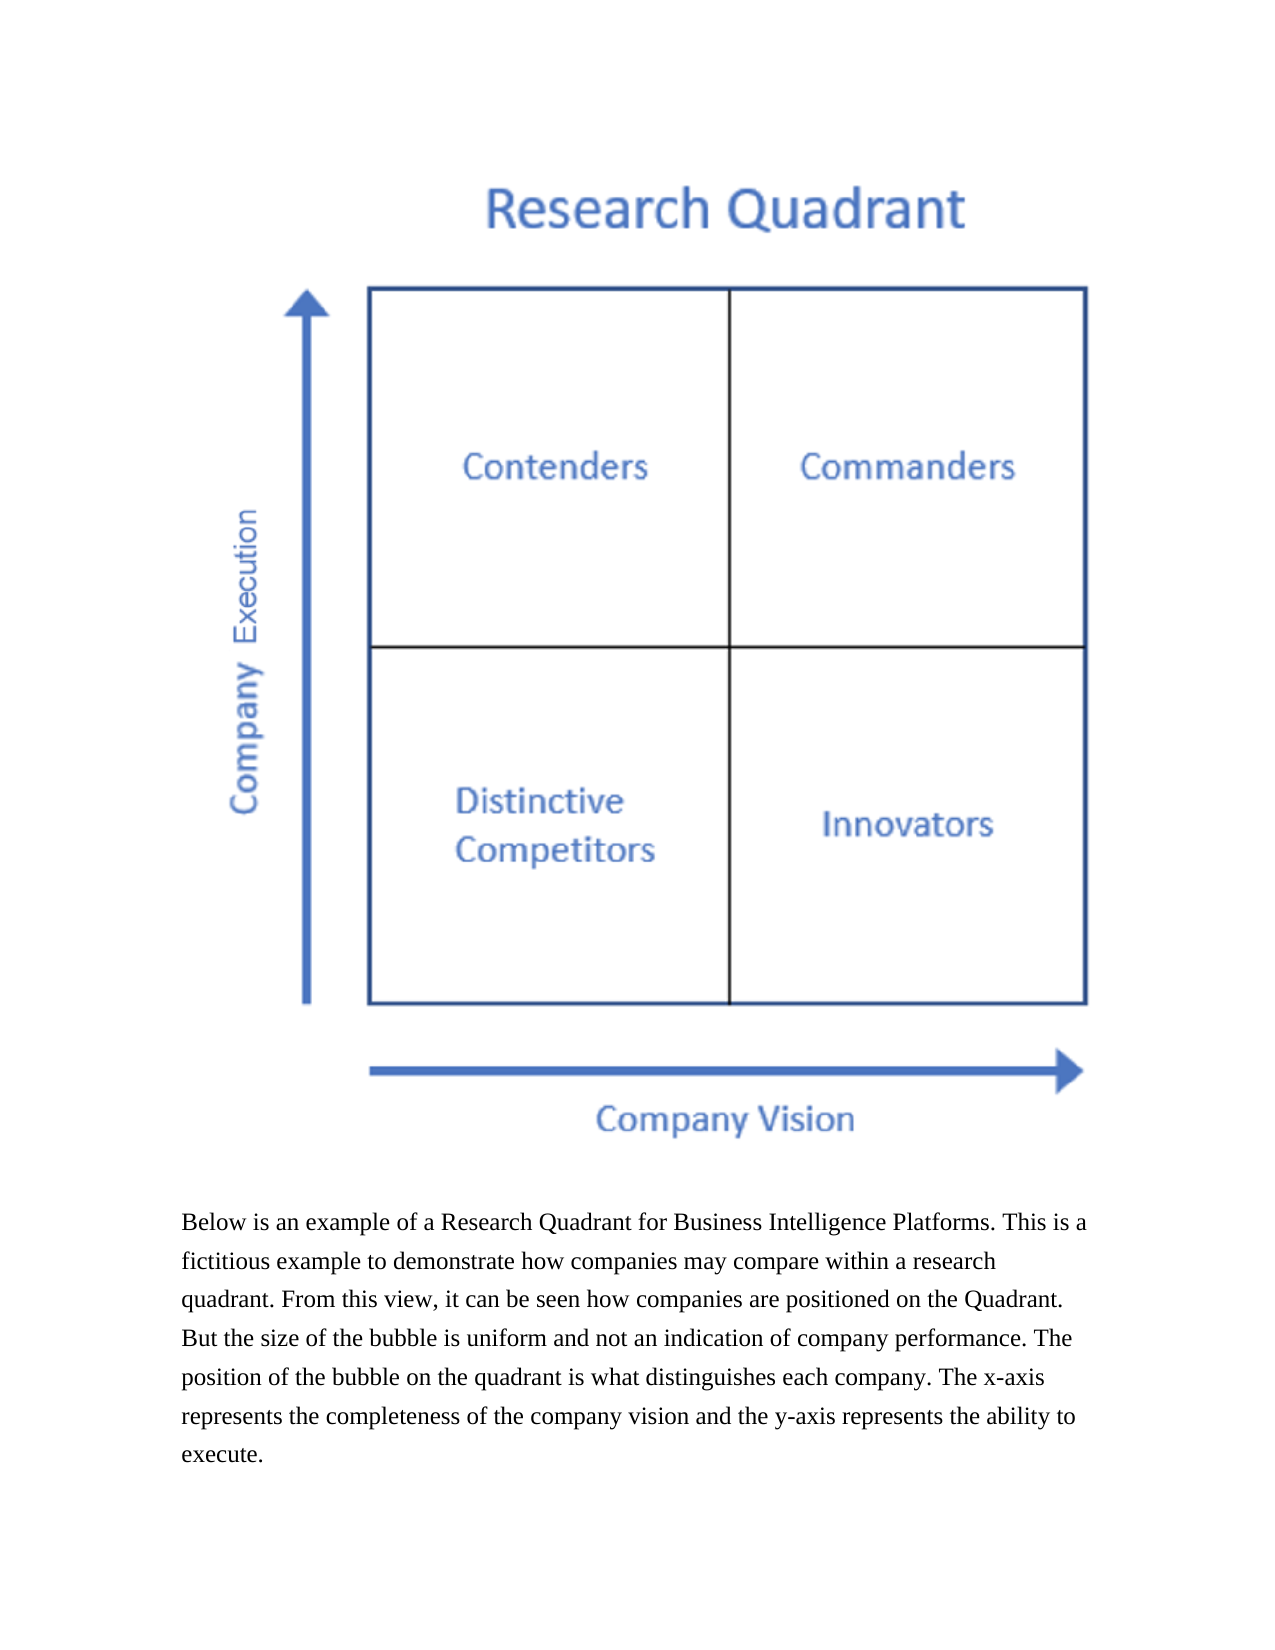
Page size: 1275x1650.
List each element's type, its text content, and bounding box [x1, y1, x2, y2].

text Below is an example of a Research Quadrant for Business Intelligence Platforms. This is a fictitious example to demonstrate how companies may compare within a research quadrant. From this view, it can be seen how companies are positioned on the Quadrant. But the size of the bubble is uniform and not an indication of company performance. The position of the bubble on the quadrant is what distinguishes each company. The x-axis represents the completeness of the company vision and the y-axis represents the ability to execute. [181, 1207, 1094, 1468]
picture [181, 150, 1157, 1146]
